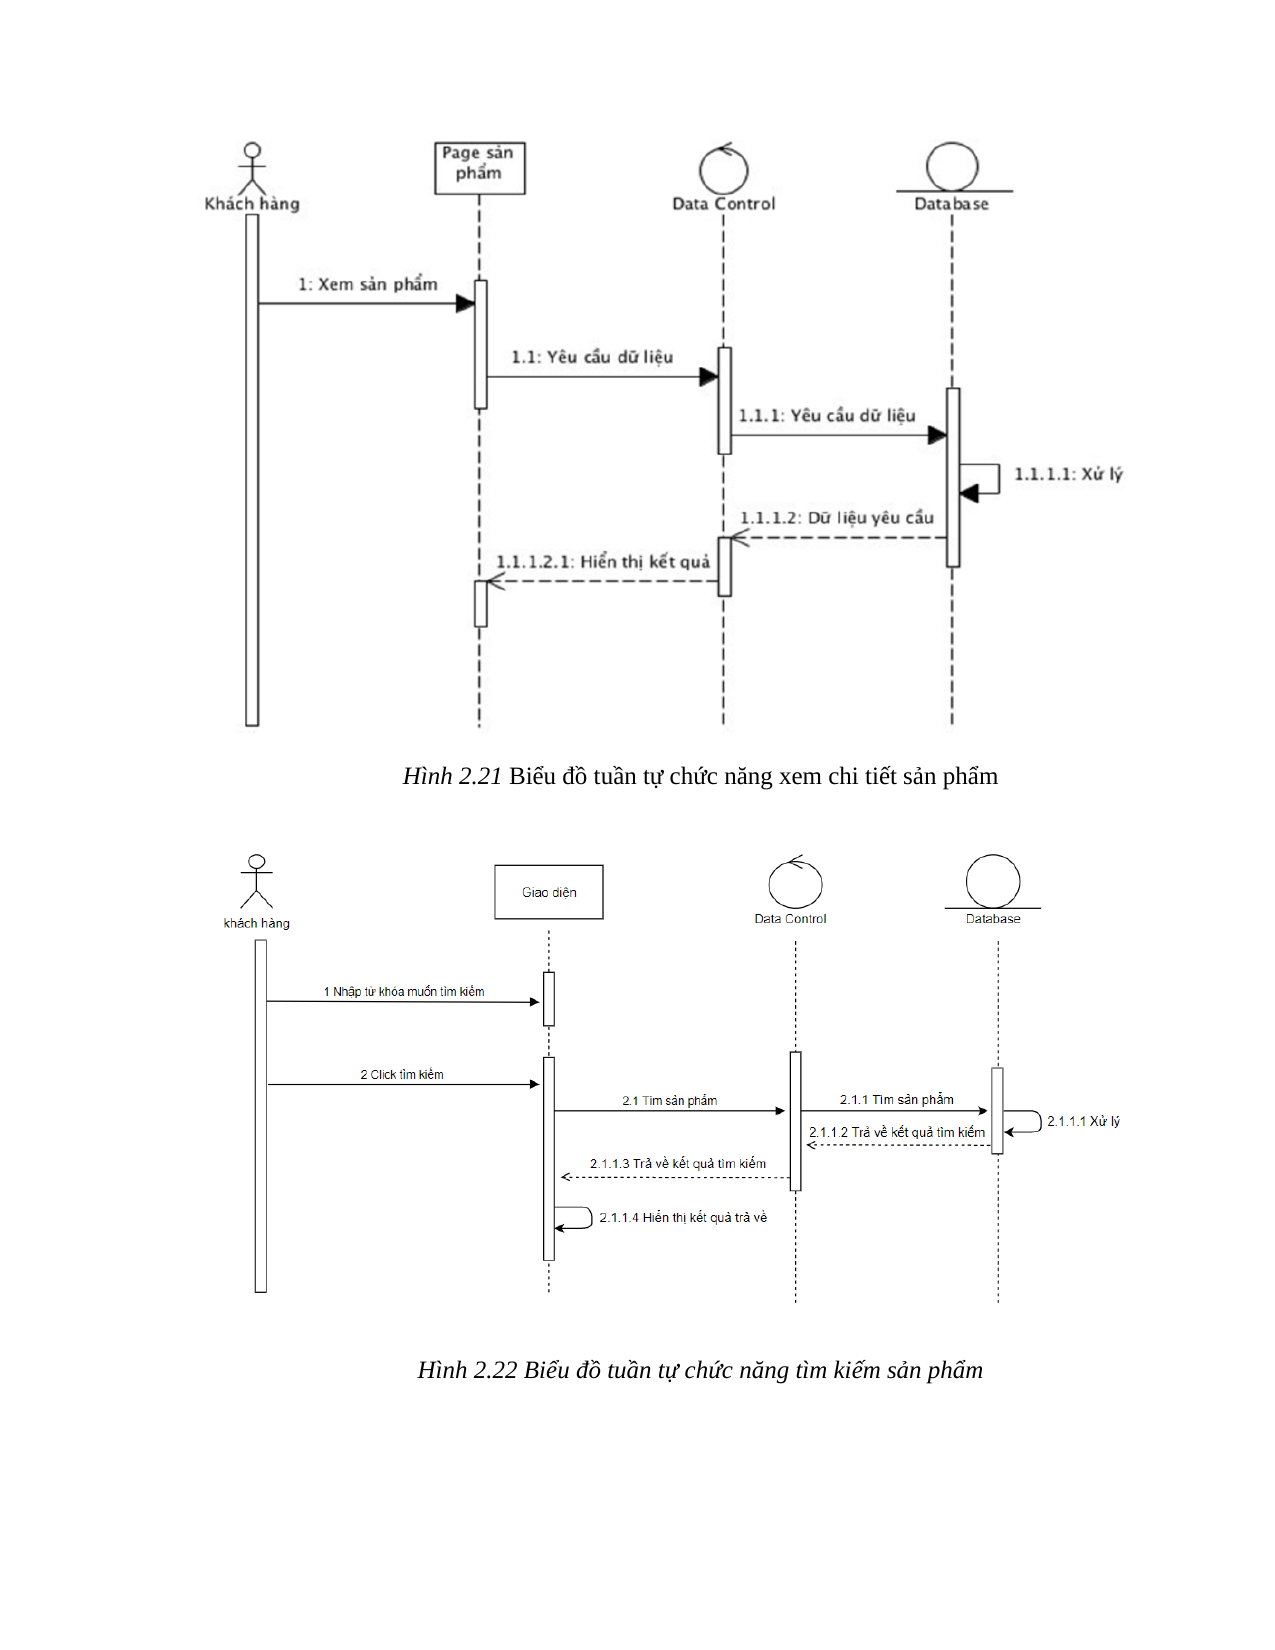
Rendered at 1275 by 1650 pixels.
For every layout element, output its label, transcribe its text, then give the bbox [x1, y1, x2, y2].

picture [179, 823, 1155, 1336]
picture [179, 118, 1155, 743]
